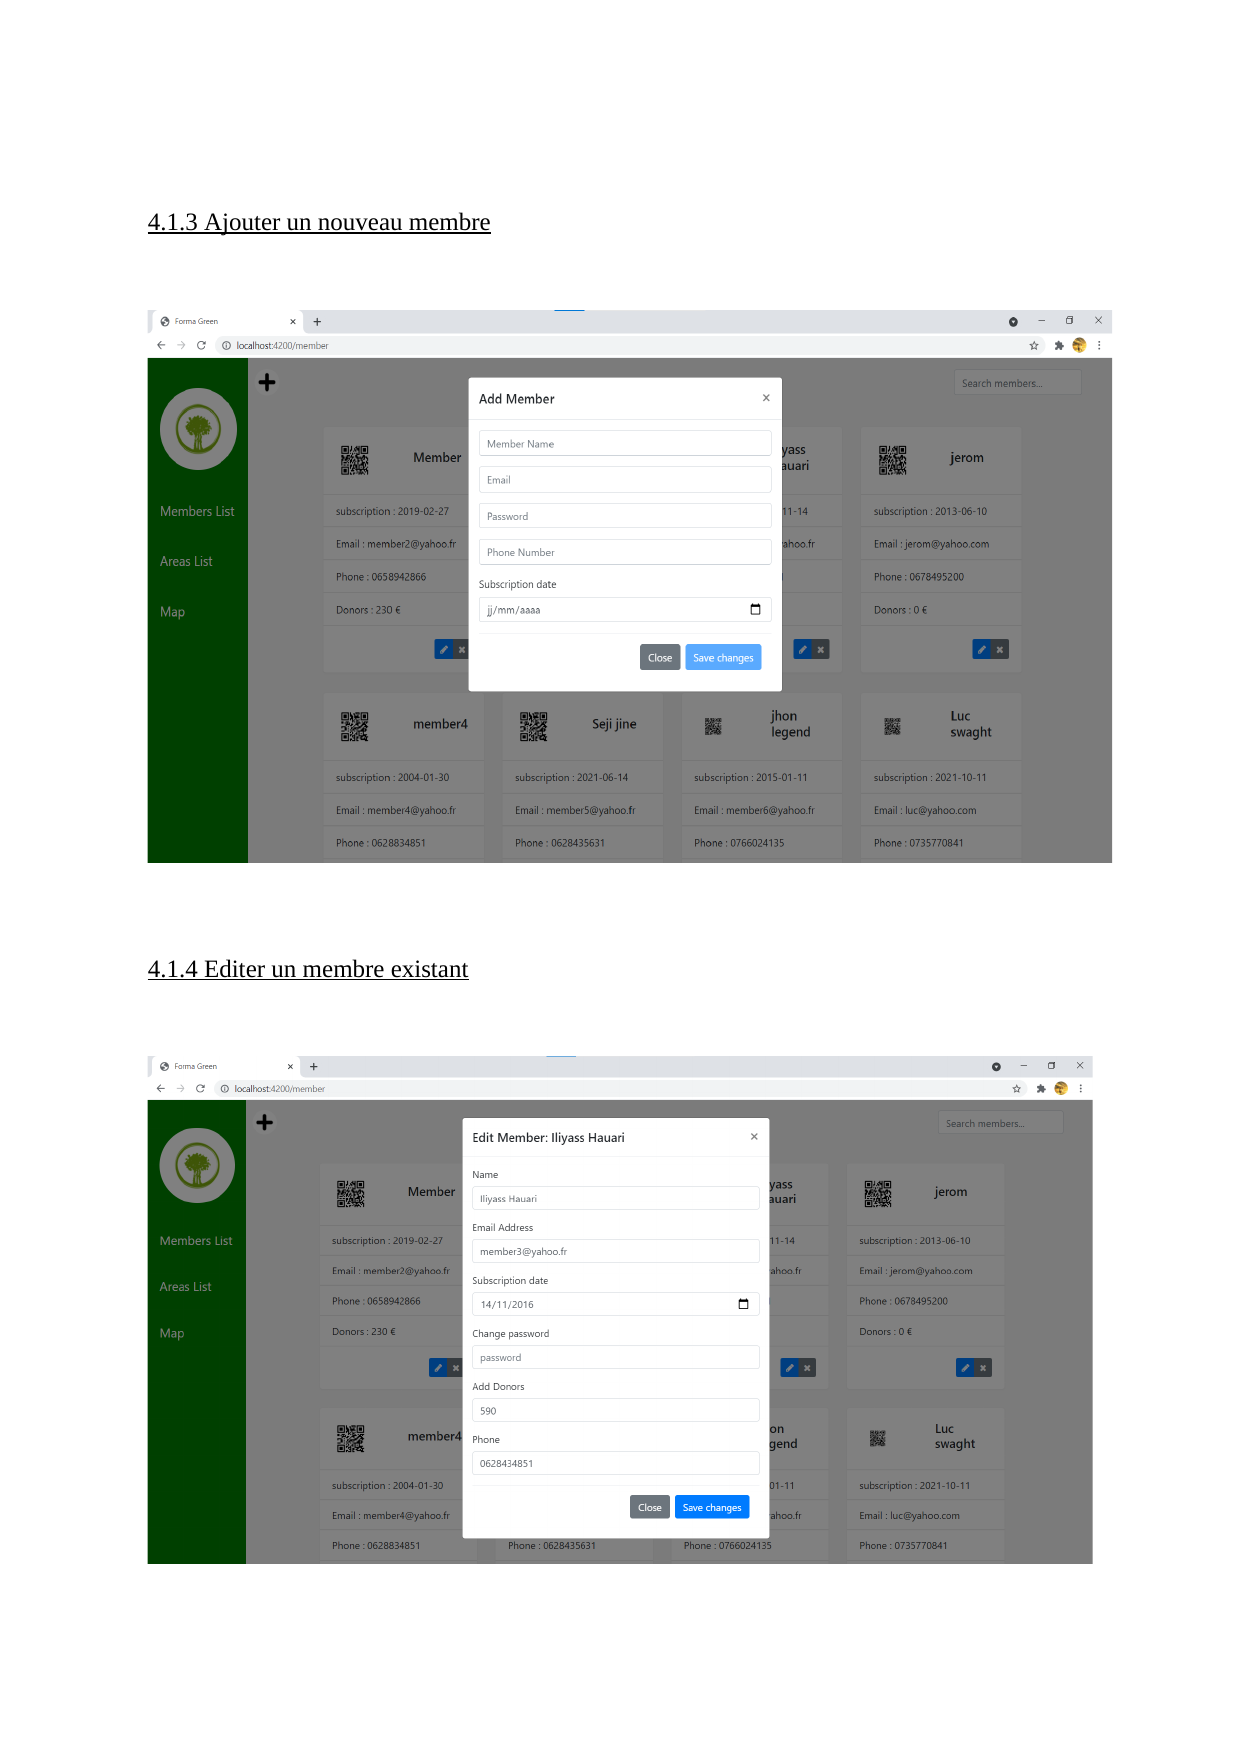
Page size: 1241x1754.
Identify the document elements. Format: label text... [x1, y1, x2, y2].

picture [147, 1056, 1093, 1564]
picture [147, 310, 1113, 863]
subtitle 4.1.3 Ajouter un nouveau membre [148, 207, 1093, 236]
subtitle 4.1.4 Editer un membre existant [148, 954, 1093, 982]
